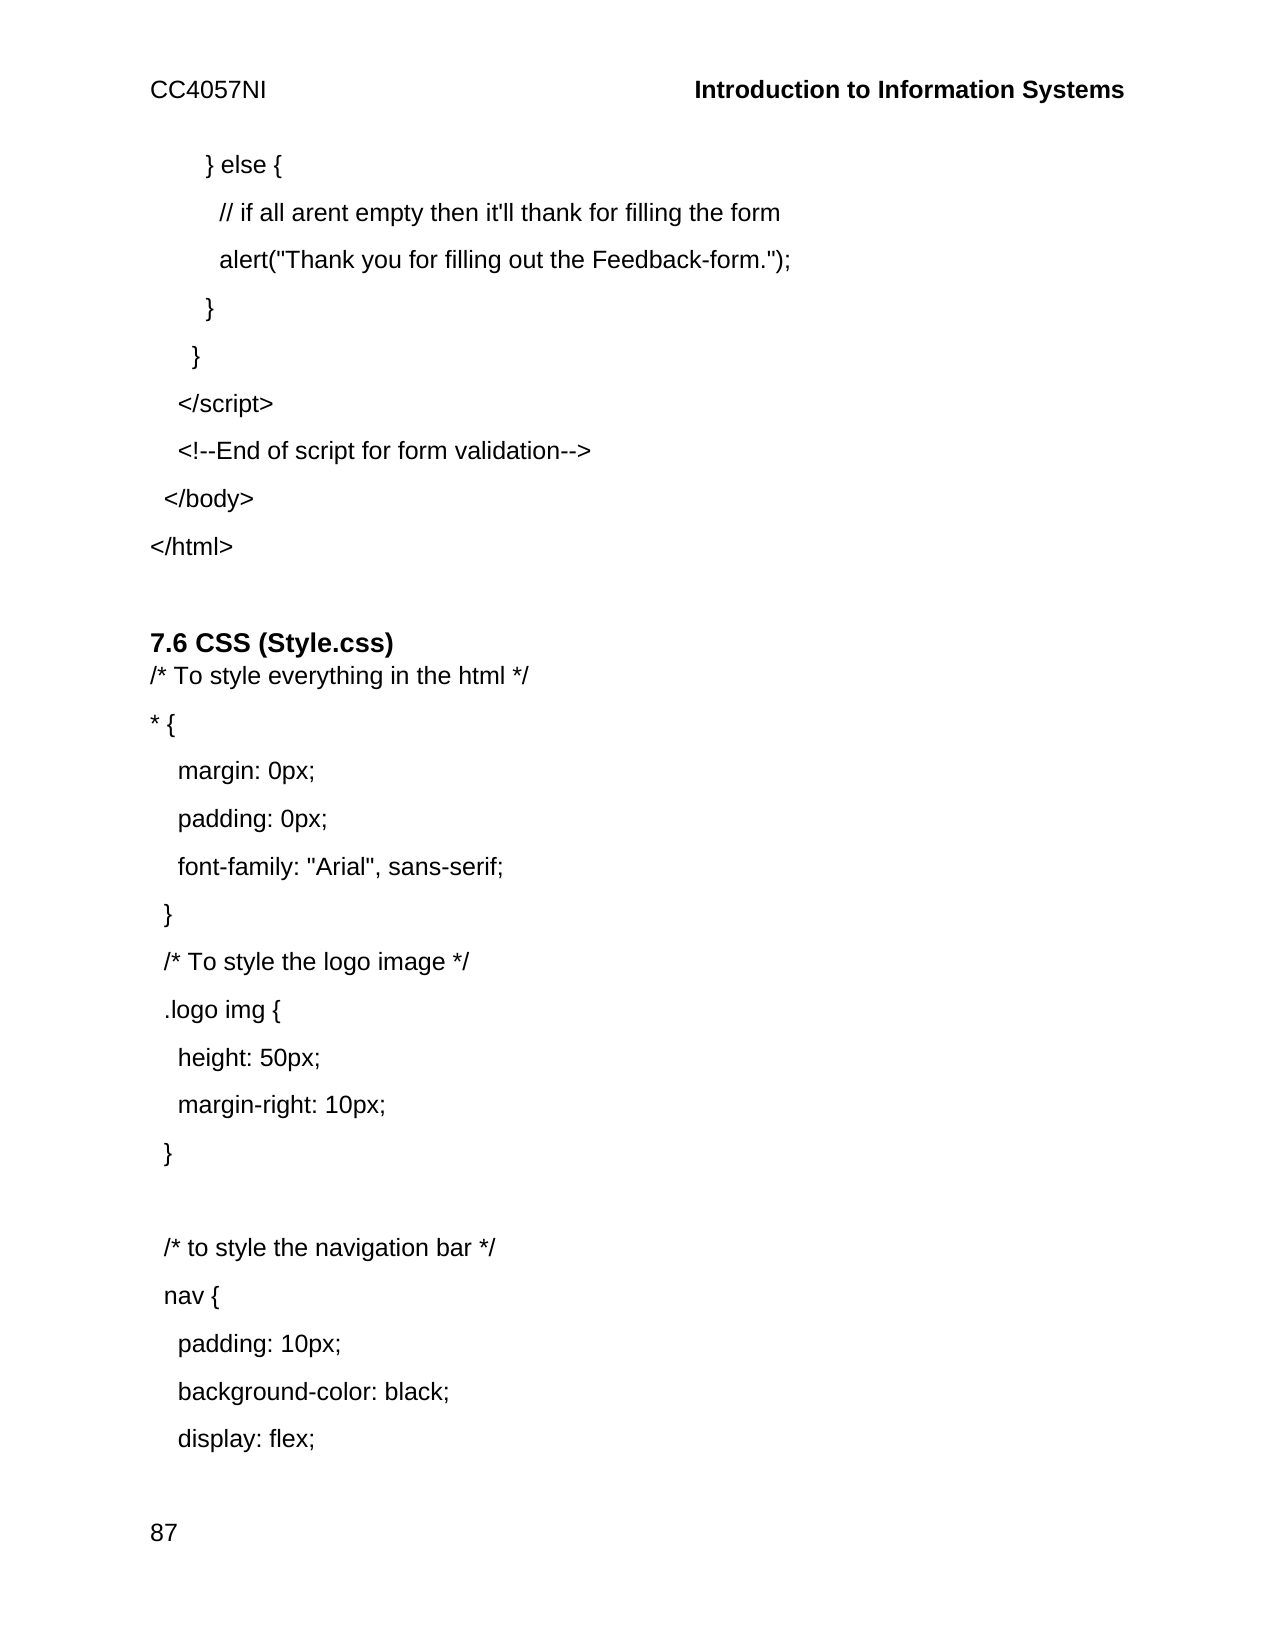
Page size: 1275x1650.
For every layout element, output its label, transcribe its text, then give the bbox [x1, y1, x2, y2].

text margin-right: 10px; [150, 1090, 1125, 1119]
text height: 50px; [150, 1042, 1125, 1071]
text } [150, 293, 1125, 322]
text .logo img { [150, 995, 1125, 1023]
text // if all arent empty then it'll thank for filling the form [150, 198, 1125, 226]
text padding: 10px; [150, 1329, 1125, 1357]
text /* To style the logo image */ [150, 947, 1125, 976]
text display: flex; [150, 1424, 1125, 1453]
text </script> [150, 388, 1125, 417]
text background-color: black; [150, 1376, 1125, 1405]
text nav { [150, 1281, 1125, 1310]
text /* To style everything in the html */ [150, 661, 1125, 689]
text font-family: "Arial", sans-serif; [150, 852, 1125, 880]
text <!--End of script for form validation--> [150, 436, 1125, 465]
text margin: 0px; [150, 756, 1125, 785]
text } [150, 341, 1125, 369]
text * { [150, 708, 1125, 737]
text } [150, 1138, 1125, 1167]
text padding: 0px; [150, 804, 1125, 833]
text } else { [150, 150, 1125, 179]
text /* to style the navigation bar */ [150, 1233, 1125, 1262]
text } [150, 899, 1125, 928]
text </body> [150, 484, 1125, 513]
text </html> [150, 532, 1125, 560]
subtitle 7.6 CSS (Style.css) [150, 627, 1125, 658]
text alert("Thank you for filling out the Feedback-form."); [150, 245, 1125, 274]
